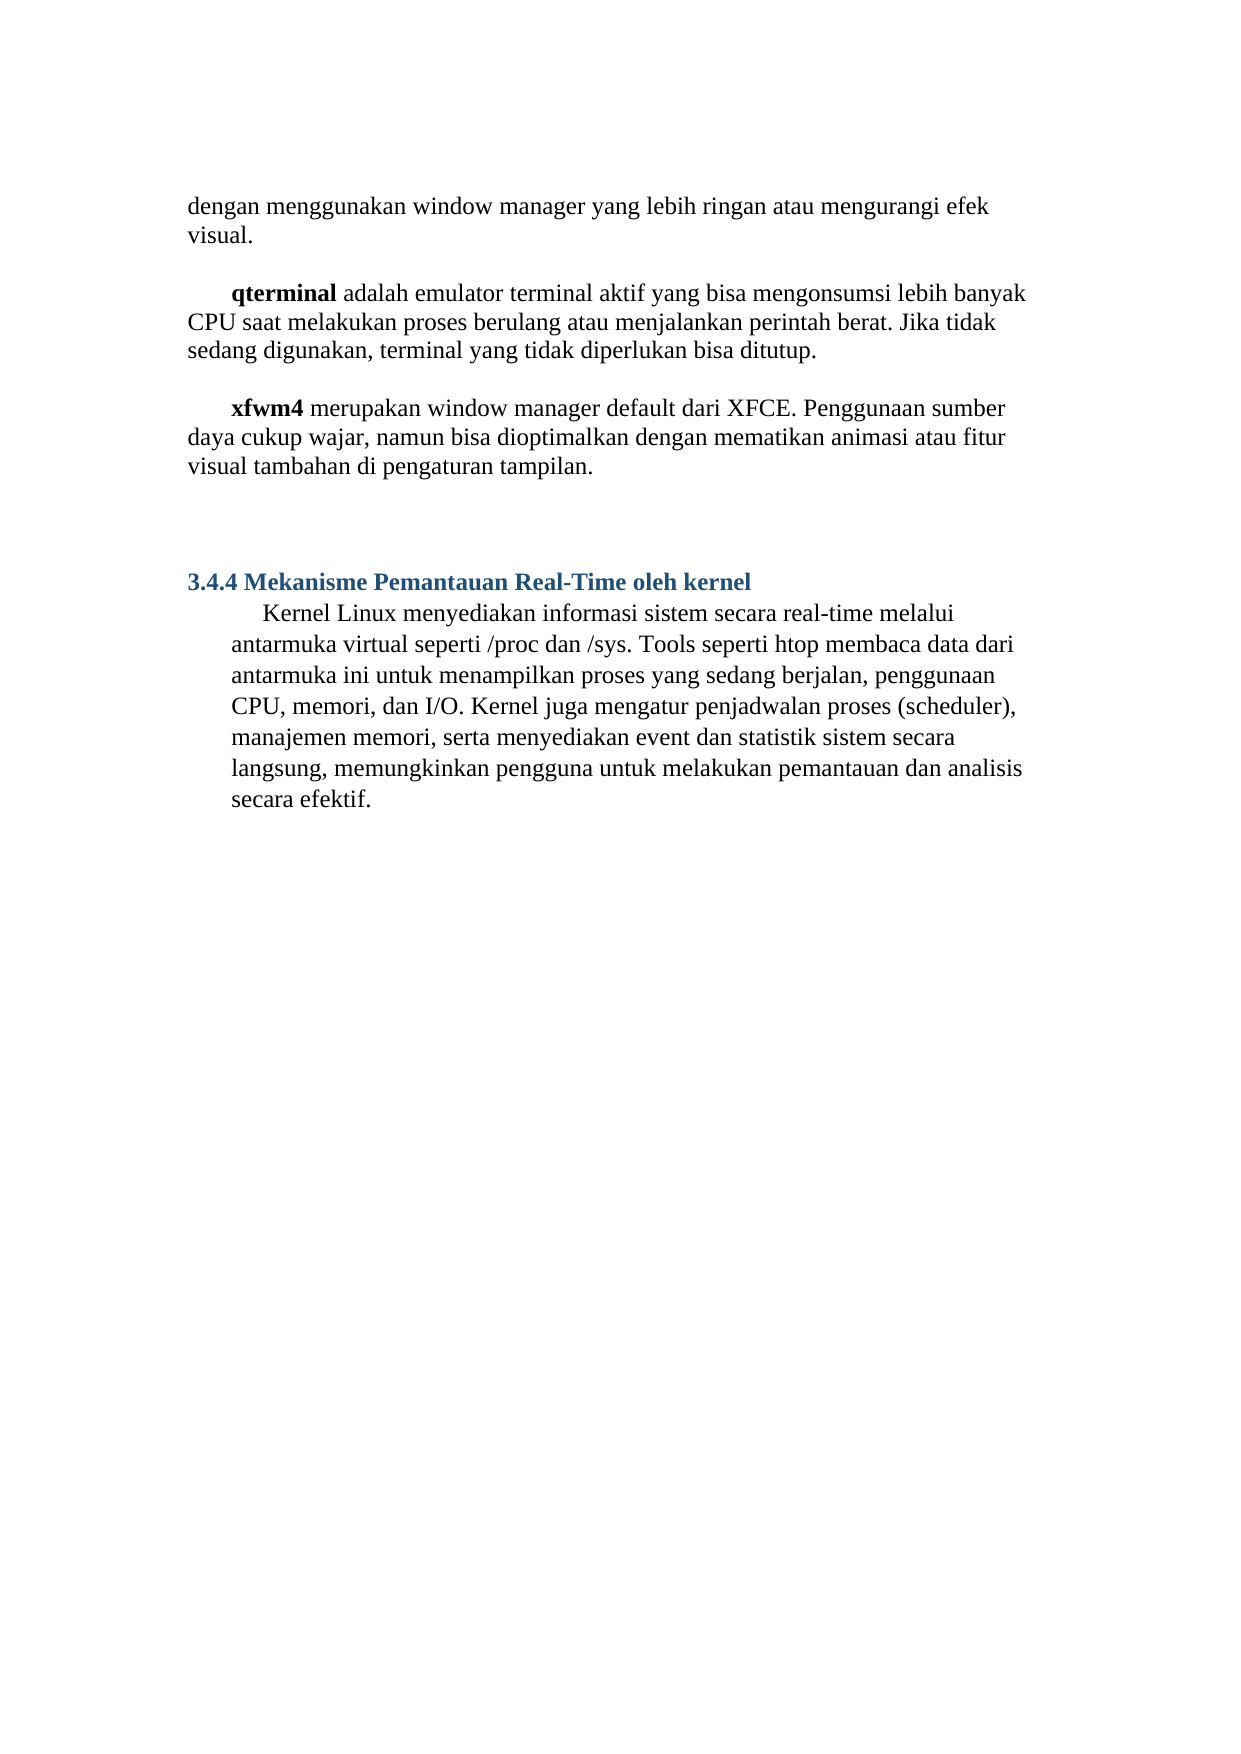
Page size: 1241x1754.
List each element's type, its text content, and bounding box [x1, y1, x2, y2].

text xfwm4 merupakan window manager default dari XFCE. Penggunaan sumber daya cukup wajar, namun bisa dioptimalkan dengan mematikan animasi atau fitur visual tambahan di pengaturan tampilan. [187, 393, 1053, 479]
text qterminal adalah emulator terminal aktif yang bisa mengonsumsi lebih banyak CPU saat melakukan proses berulang atau menjalankan perintah berat. Jika tidak sedang digunakan, terminal yang tidak diperlukan bisa ditutup. [187, 278, 1053, 364]
subtitle 3.4.4 Mekanisme Pemantauan Real-Time oleh kernel [187, 567, 1053, 595]
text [187, 191, 1053, 249]
list Kernel Linux menyediakan informasi sistem secara real-time melalui antarmuka virtual seperti /proc dan /sys. Tools seperti htop membaca data dari antarmuka ini untuk menampilkan proses yang sedang berjalan, penggunaan CPU, memori, dan I/O. Kernel juga mengatur penjadwalan proses (scheduler), manajemen memori, serta menyediakan event dan statistik sistem secara langsung, memungkinkan pengguna untuk melakukan pemantauan dan analisis secara efektif. [231, 598, 1053, 813]
